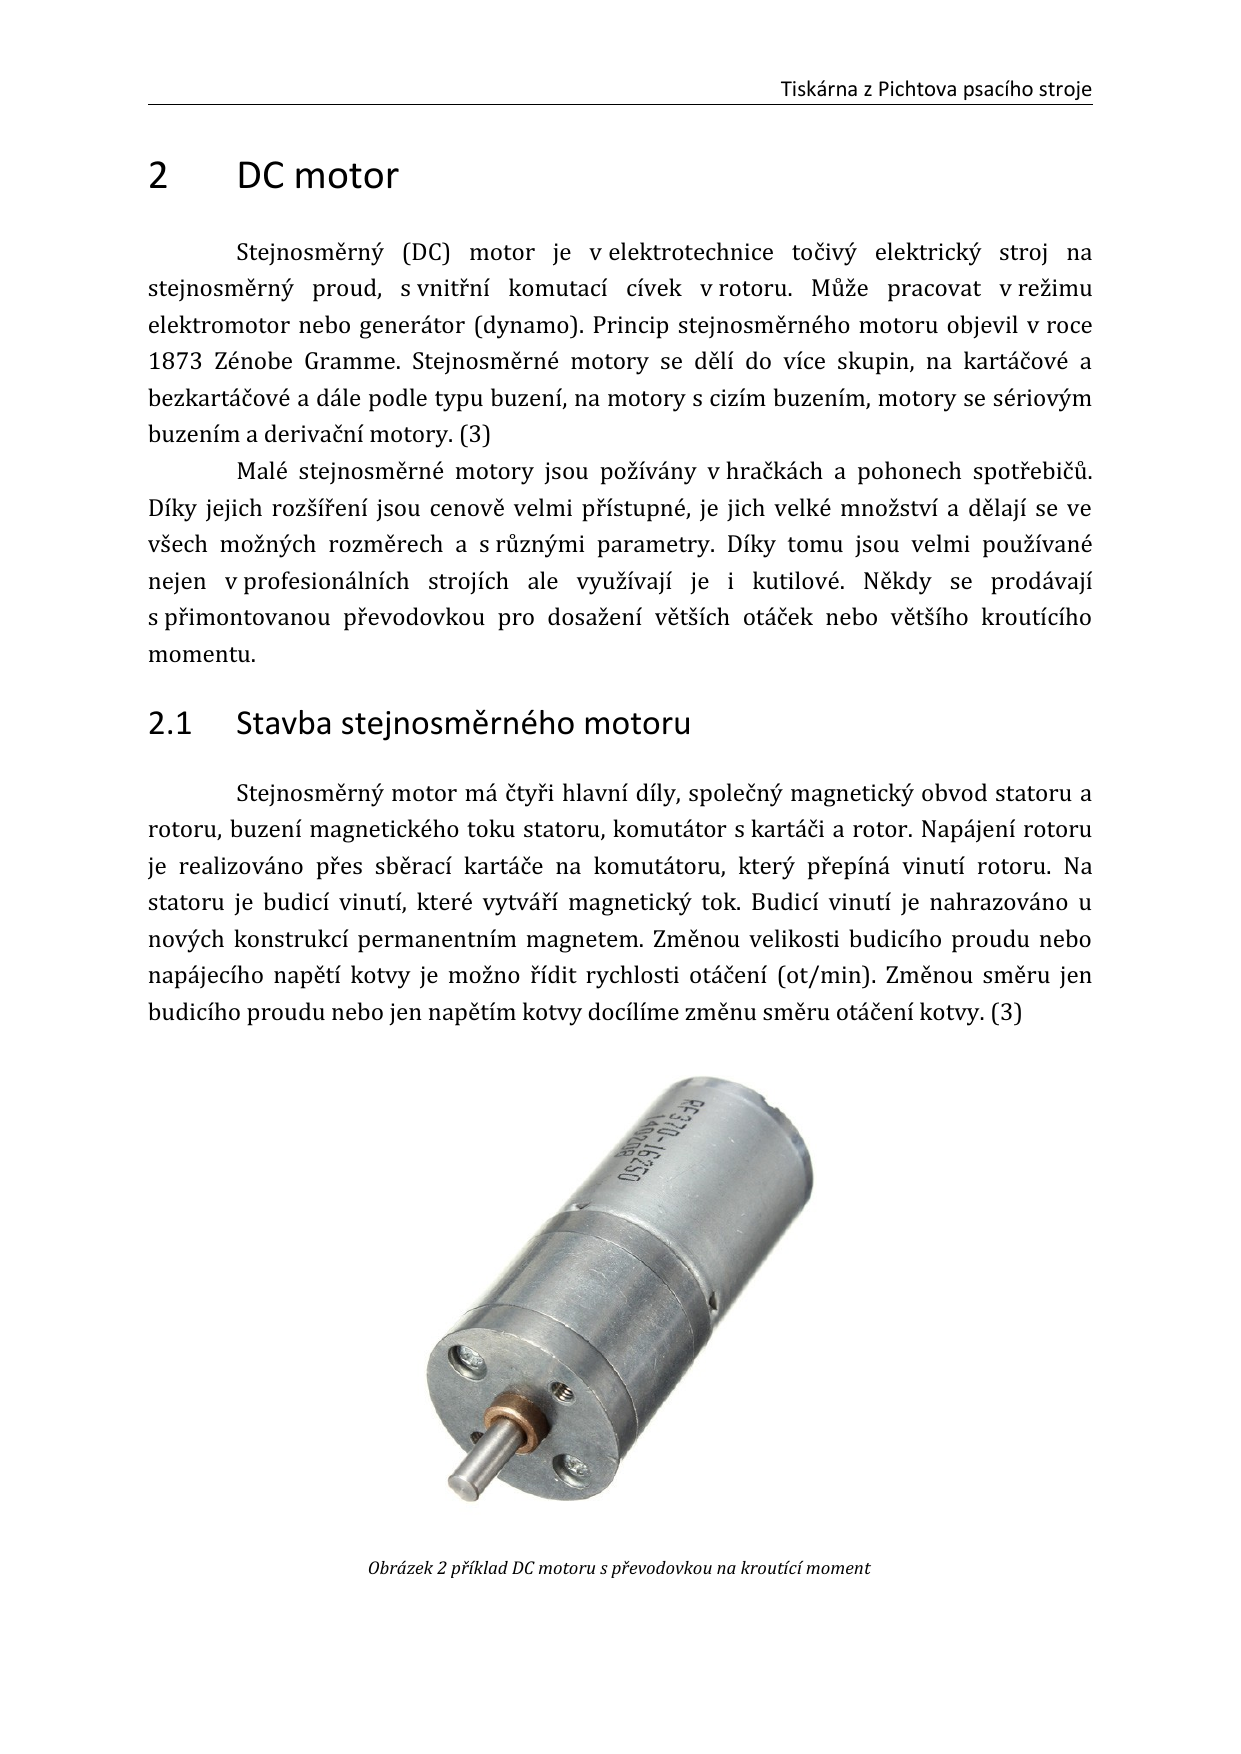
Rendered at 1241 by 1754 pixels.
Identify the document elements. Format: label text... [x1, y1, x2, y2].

text Obrázek příklad DC motoru s převodovkou na kroutící moment [148, 1556, 1093, 1578]
text Stejnosměrný motor má čtyři hlavní díly, společný magnetický obvod statoru a rotoru, buzení magnetického toku statoru, komutátor s kartáči a rotor. Napájení rotoru je realizováno přes sběrací kartáče na komutátoru, který přepíná vinutí rotoru. Na statoru je budicí vinutí, které vytváří magnetický tok. Budicí vinutí je nahrazováno u nových konstrukcí permanentním magnetem. Změnou velikosti budicího proudu nebo napájecího napětí kotvy je možno řídit rychlosti otáčení (ot/min). Změnou směru jen budicího proudu nebo jen napětím kotvy docílíme změnu směru otáčení kotvy. [148, 777, 1093, 1026]
subtitle Stavba stejnosměrného motoru [148, 700, 1093, 743]
text Malé stejnosměrné motory jsou požívány v hračkách a pohonech spotřebičů. Díky jejich rozšíření jsou cenově velmi přístupné, je jich velké množství a dělají se ve všech možných rozměrech a s různými parametry. Díky tomu jsou velmi používané nejen v profesionálních strojích ale využívají je i kutilové. Někdy se prodávají s přimontovanou převodovkou pro dosažení větších otáček nebo většího kroutícího momentu. [148, 456, 1093, 668]
subtitle DC motor [148, 148, 1093, 198]
picture [362, 1033, 878, 1549]
text Stejnosměrný (DC) motor je v elektrotechnice točivý elektrický stroj na stejnosměrný proud, s vnitřní komutací cívek v rotoru. Může pracovat v režimu elektromotor nebo generátor (dynamo). Princip stejnosměrného motoru objevil v roce 1873 Zénobe Gramme. Stejnosměrné motory se dělí do více skupin, na kartáčové a bezkartáčové a dále podle typu buzení, na motory s cizím buzením, motory se sériovým buzením a derivační motory. [148, 236, 1093, 448]
